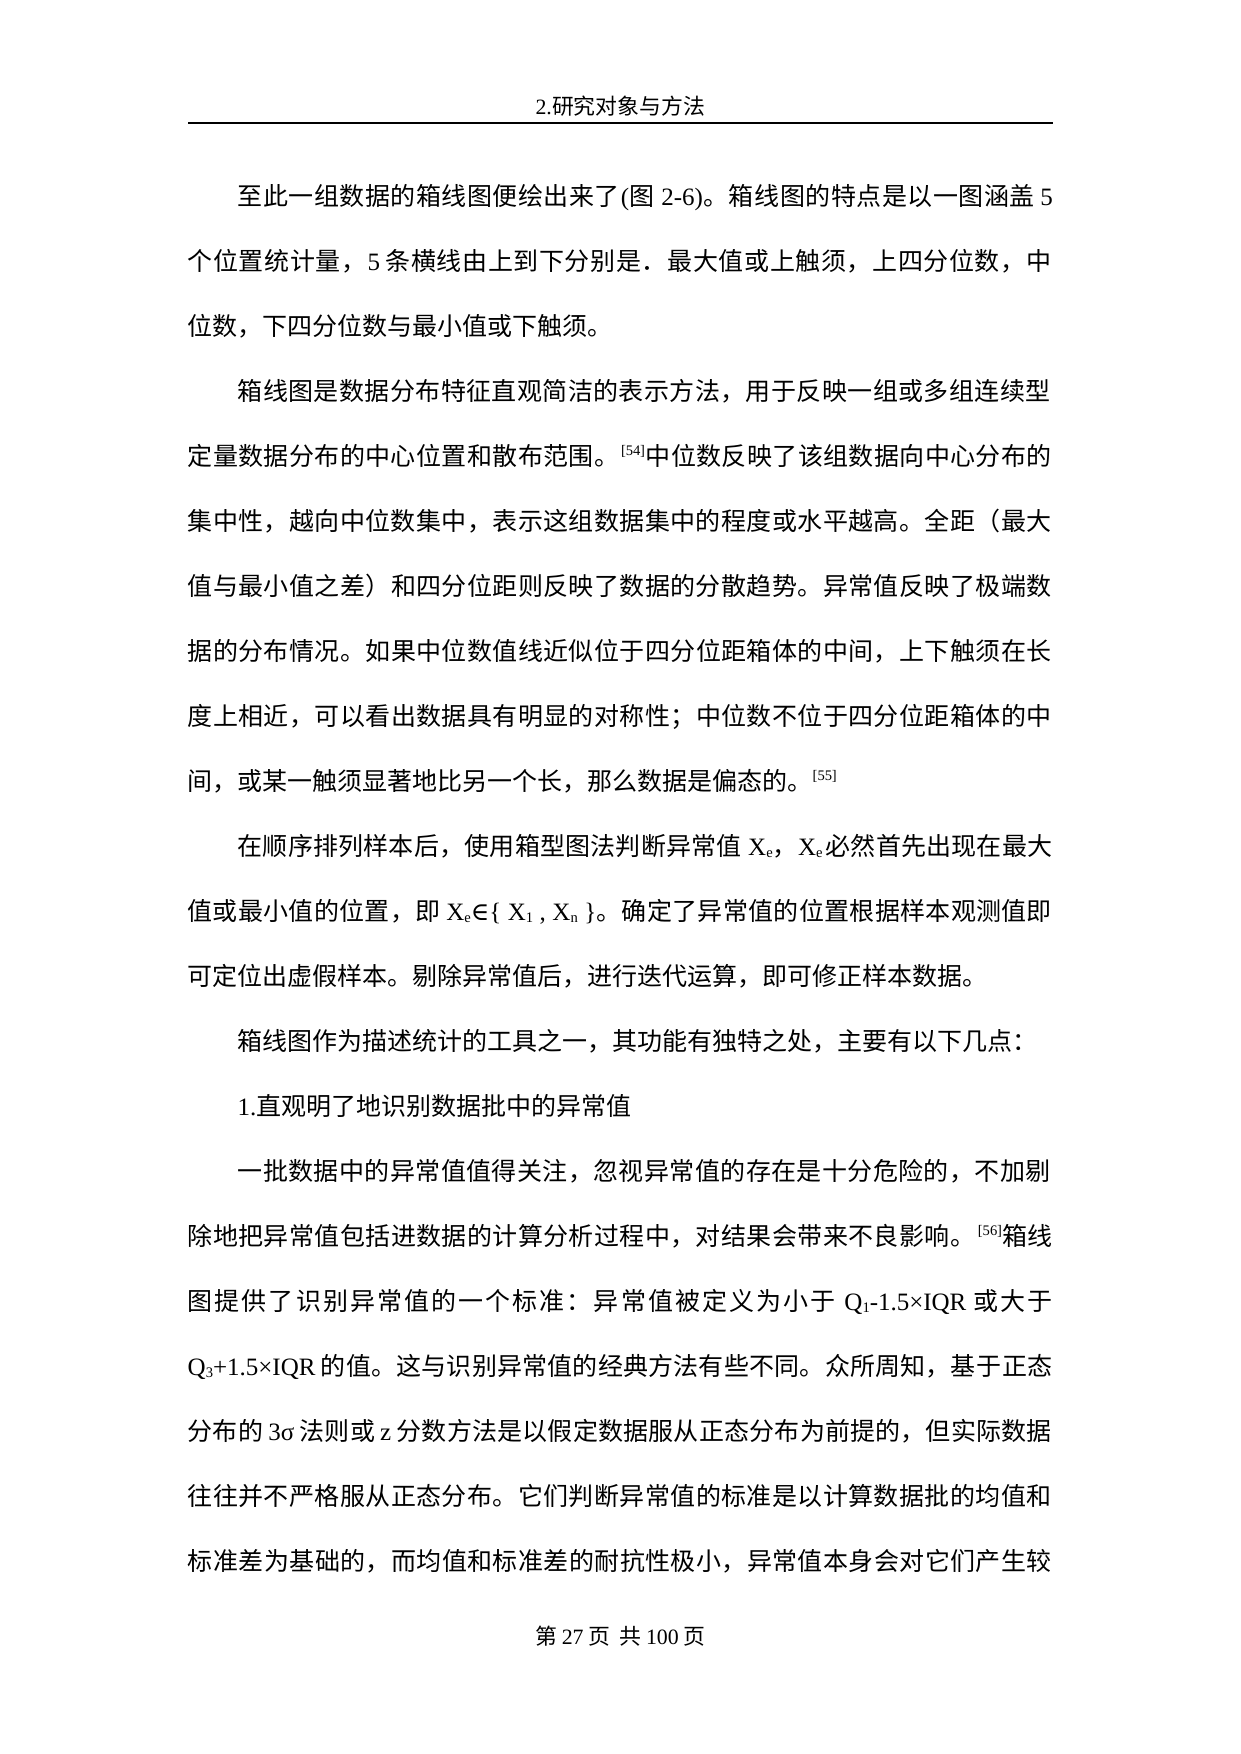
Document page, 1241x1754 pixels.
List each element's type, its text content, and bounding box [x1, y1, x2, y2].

text 在顺序排列样本后，使用箱型图法判断异常值Xe，Xe必然首先出现在最大值或最小值的位置，即Xe∈{ X1 , Xn }。确定了异常值的位置根据样本观测值即可定位出虚假样本。剔除异常值后，进行迭代运算，即可修正样本数据。 [187, 812, 1053, 1007]
text 1.直观明了地识别数据批中的异常值 [187, 1072, 1053, 1137]
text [187, 1137, 1053, 1592]
text 箱线图作为描述统计的工具之一，其功能有独特之处，主要有以下几点： [187, 1007, 1053, 1072]
text 箱线图是数据分布特征直观简洁的表示方法，用于反映一组或多组连续型定量数据分布的中心位置和散布范围。[54]中位数反映了该组数据向中心分布的集中性，越向中位数集中，表示这组数据集中的程度或水平越高。全距（最大值与最小值之差）和四分位距则反映了数据的分散趋势。异常值反映了极端数据的分布情况。如果中位数值线近似位于四分位距箱体的中间，上下触须在长度上相近，可以看出数据具有明显的对称性；中位数不位于四分位距箱体的中间，或某一触须显著地比另一个长，那么数据是偏态的。[55] [187, 357, 1053, 812]
